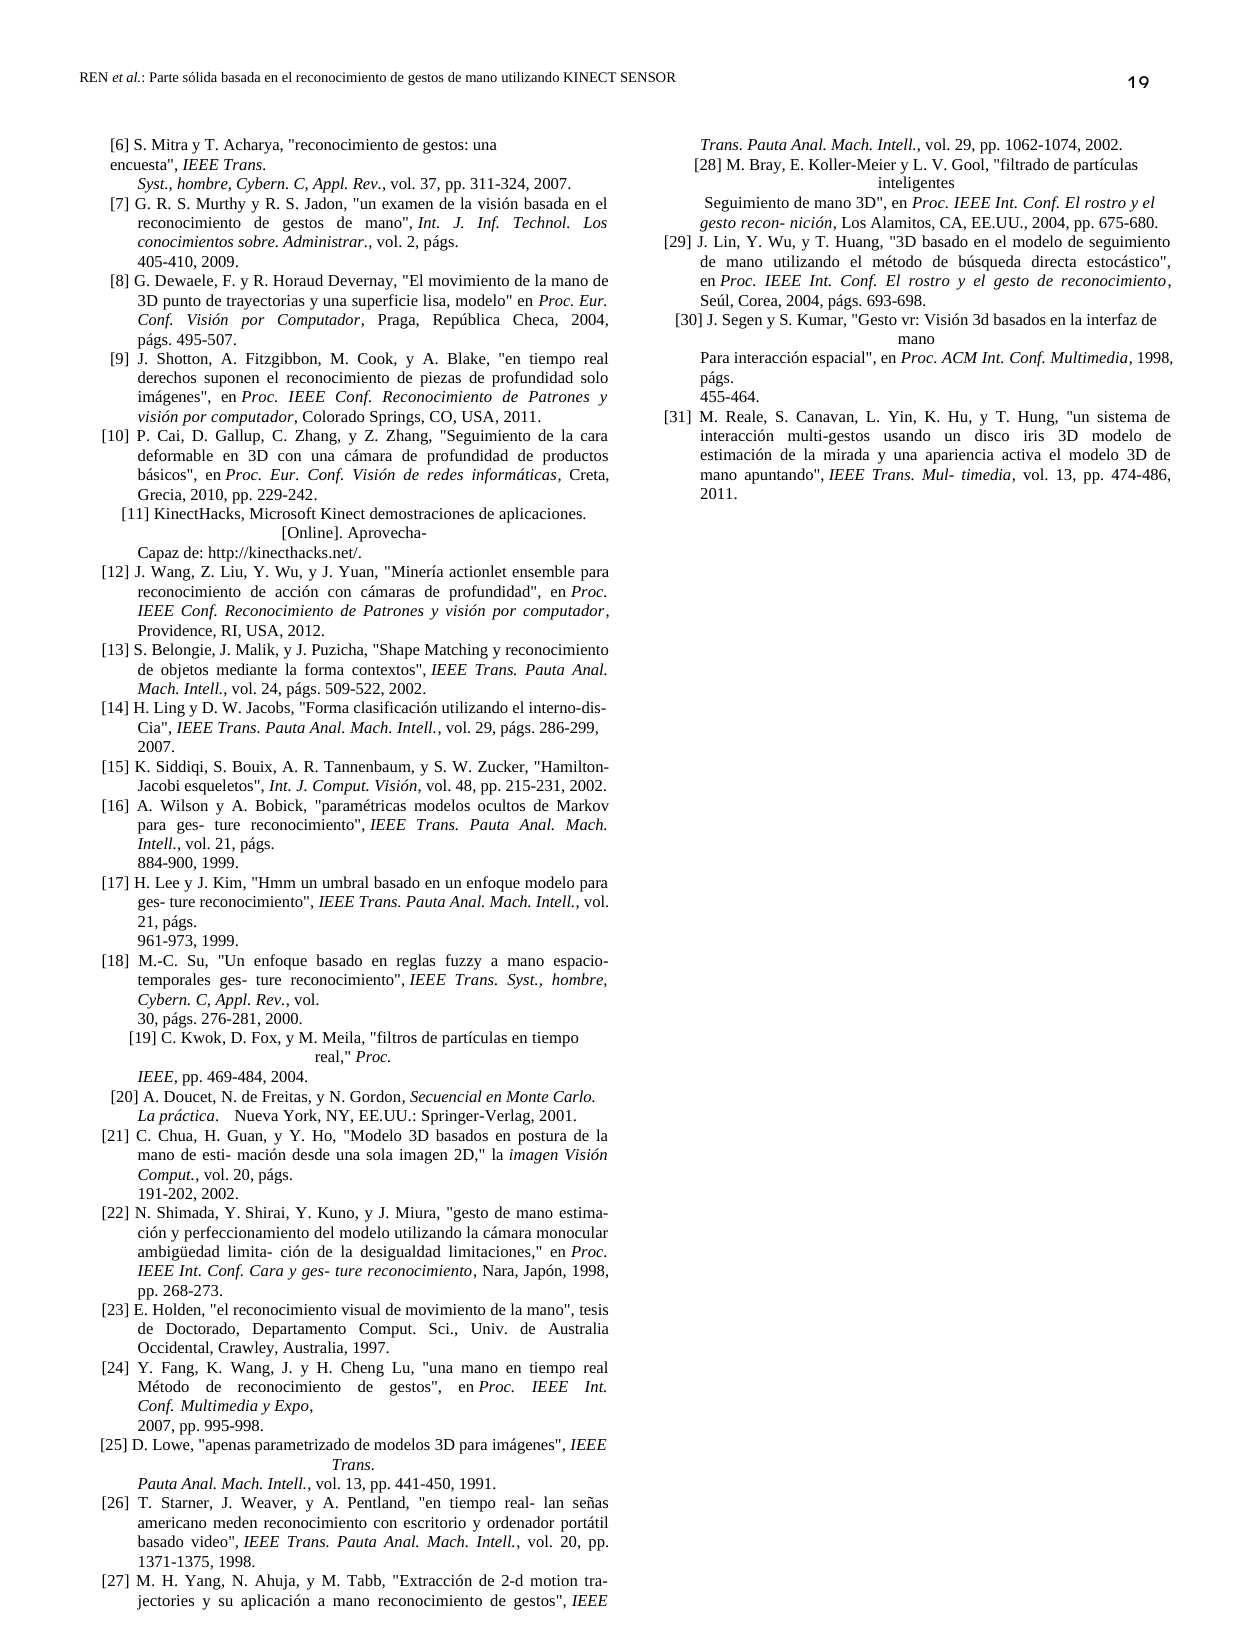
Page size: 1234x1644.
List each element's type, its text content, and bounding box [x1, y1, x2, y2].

text IEEE, pp. 469-484, 2004. [137, 1067, 607, 1086]
text [19] C. Kwok, D. Fox, y M. Meila, "filtros de partículas en tiempo real," Proc. [98, 1028, 609, 1066]
text [10] P. Cai, D. Gallup, C. Zhang, y Z. Zhang, "Seguimiento de la cara deformable en 3D con una cámara de profundidad de productos básicos", en Proc. Eur. Conf. Visión de redes informáticas, Creta, Grecia, 2010, pp. 229-242. [101, 426, 609, 503]
text [9] J. Shotton, A. Fitzgibbon, M. Cook, y A. Blake, "en tiempo real derechos suponen el reconocimiento de piezas de profundidad solo imágenes", en Proc. IEEE Conf. Reconocimiento de Patrones y visión por computador, Colorado Springs, CO, USA, 2011. [110, 349, 609, 426]
text [22] N. Shimada, Y. Shirai, Y. Kuno, y J. Miura, "gesto de mano estima- ción y perfeccionamiento del modelo utilizando la cámara monocular ambigüedad limita- ción de la desigualdad limitaciones," en Proc. IEEE Int. Conf. Cara y ges- ture reconocimiento, Nara, Japón, 1998, pp. 268-273. [101, 1203, 609, 1299]
text Seguimiento de mano 3D", en Proc. IEEE Int. Conf. El rostro y el gesto recon- nición, Los Alamitos, CA, EE.UU., 2004, pp. 675-680. [700, 193, 1171, 232]
text 961-973, 1999. [137, 931, 607, 950]
text [8] G. Dewaele, F. y R. Horaud Devernay, "El movimiento de la mano de 3D punto de trayectorias y una superficie lisa, modelo" en Proc. Eur. Conf. Visión por Computador, Praga, República Checa, 2004, págs. 495-507. [110, 271, 609, 348]
text [12] J. Wang, Z. Liu, Y. Wu, y J. Yuan, "Minería actionlet ensemble para reconocimiento de acción con cámaras de profundidad", en Proc. IEEE Conf. Reconocimiento de Patrones y visión por computador, Providence, RI, USA, 2012. [101, 562, 609, 639]
text [27] M. H. Yang, N. Ahuja, y M. Tabb, "Extracción de 2-d motion tra- jectories y su aplicación a mano reconocimiento de gestos", IEEE Trans. Pauta Anal. Mach. Intell., vol. 29, pp. 1062-1074, 2002. [101, 1571, 609, 1610]
text 30, págs. 276-281, 2000. [137, 1009, 607, 1028]
text [14] H. Ling y D. W. Jacobs, "Forma clasificación utilizando el interno-dis- [98, 698, 610, 717]
text [11] KinectHacks, Microsoft Kinect demostraciones de aplicaciones. [Online]. Aprovecha- [99, 504, 610, 542]
text [25] D. Lowe, "apenas parametrizado de modelos 3D para imágenes", IEEE Trans. [98, 1435, 610, 1473]
text 405-410, 2009. [137, 251, 607, 271]
text [26] T. Starner, J. Weaver, y A. Pentland, "en tiempo real- lan señas americano meden reconocimiento con escritorio y ordenador portátil basado video", IEEE Trans. Pauta Anal. Mach. Intell., vol. 20, pp. 1371-1375, 1998. [101, 1493, 609, 1571]
text [21] C. Chua, H. Guan, y Y. Ho, "Modelo 3D basados en postura de la mano de esti- mación desde una sola imagen 2D," la imagen Visión Comput., vol. 20, págs. [101, 1125, 609, 1183]
text [24] Y. Fang, K. Wang, J. y H. Cheng Lu, "una mano en tiempo real Método de reconocimiento de gestos", en Proc. IEEE Int. Conf. Multimedia y Expo, [101, 1358, 609, 1415]
text [17] H. Lee y J. Kim, "Hmm un umbral basado en un enfoque modelo para ges- ture reconocimiento", IEEE Trans. Pauta Anal. Mach. Intell., vol. 21, págs. [101, 873, 609, 931]
text [23] E. Holden, "el reconocimiento visual de movimiento de la mano", tesis de Doctorado, Departamento Comput. Sci., Univ. de Australia Occidental, Crawley, Australia, 1997. [101, 1300, 609, 1357]
text Syst., hombre, Cybern. C, Appl. Rev., vol. 37, pp. 311-324, 2007. [137, 174, 607, 193]
text Pauta Anal. Mach. Intell., vol. 13, pp. 441-450, 1991. [137, 1474, 607, 1493]
text [7] G. R. S. Murthy y R. S. Jadon, "un examen de la visión basada en el reconocimiento de gestos de mano", Int. J. Inf. Technol. Los conocimientos sobre. Administrar., vol. 2, págs. [110, 193, 609, 251]
text [16] A. Wilson y A. Bobick, "paramétricas modelos ocultos de Markov para ges- ture reconocimiento", IEEE Trans. Pauta Anal. Mach. Intell., vol. 21, págs. [101, 795, 609, 853]
text Para interacción espacial", en Proc. ACM Int. Conf. Multimedia, 1998, págs. [700, 348, 1173, 387]
text [15] K. Siddiqi, S. Bouix, A. R. Tannenbaum, y S. W. Zucker, "Hamilton- Jacobi esqueletos", Int. J. Comput. Visión, vol. 48, pp. 215-231, 2002. [101, 757, 609, 795]
text 2007, pp. 995-998. [137, 1416, 607, 1435]
text 455-464. [700, 387, 1169, 406]
text [18] M.-C. Su, "Un enfoque basado en reglas fuzzy a mano espacio-temporales ges- ture reconocimiento", IEEE Trans. Syst., hombre, Cybern. C, Appl. Rev., vol. [101, 951, 609, 1008]
text [31] M. Reale, S. Canavan, L. Yin, K. Hu, y T. Hung, "un sistema de interacción multi-gestos usando un disco iris 3D modelo de estimación de la mirada y una apariencia activa el modelo 3D de mano apuntando", IEEE Trans. Mul- timedia, vol. 13, pp. 474-486, 2011. [664, 407, 1171, 503]
text Capaz de: http://kinecthacks.net/. [137, 542, 607, 562]
text [13] S. Belongie, J. Malik, y J. Puzicha, "Shape Matching y reconocimiento de objetos mediante la forma contextos", IEEE Trans. Pauta Anal. Mach. Intell., vol. 24, págs. 509-522, 2002. [101, 640, 609, 698]
text 2007. [137, 737, 607, 756]
text Cia", IEEE Trans. Pauta Anal. Mach. Intell., vol. 29, págs. 286-299, [137, 718, 611, 737]
text [30] J. Segen y S. Kumar, "Gesto vr: Visión 3d basados en la interfaz de mano [660, 310, 1172, 348]
text 191-202, 2002. [137, 1184, 607, 1203]
text 884-900, 1999. [137, 853, 607, 872]
text [29] J. Lin, Y. Wu, y T. Huang, "3D basado en el modelo de seguimiento de mano utilizando el método de búsqueda directa estocástico", en Proc. IEEE Int. Conf. El rostro y el gesto de reconocimiento, Seúl, Corea, 2004, págs. 693-698. [664, 232, 1171, 309]
text [6] S. Mitra y T. Acharya, "reconocimiento de gestos: una encuesta", IEEE Trans. [110, 135, 611, 173]
text [20] A. Doucet, N. de Freitas, y N. Gordon, Secuencial en Monte Carlo. [98, 1086, 610, 1106]
text La práctica. Nueva York, NY, EE.UU.: Springer-Verlag, 2001. [137, 1106, 607, 1125]
text [28] M. Bray, E. Koller-Meier y L. V. Gool, "filtrado de partículas inteligentes [660, 155, 1172, 193]
